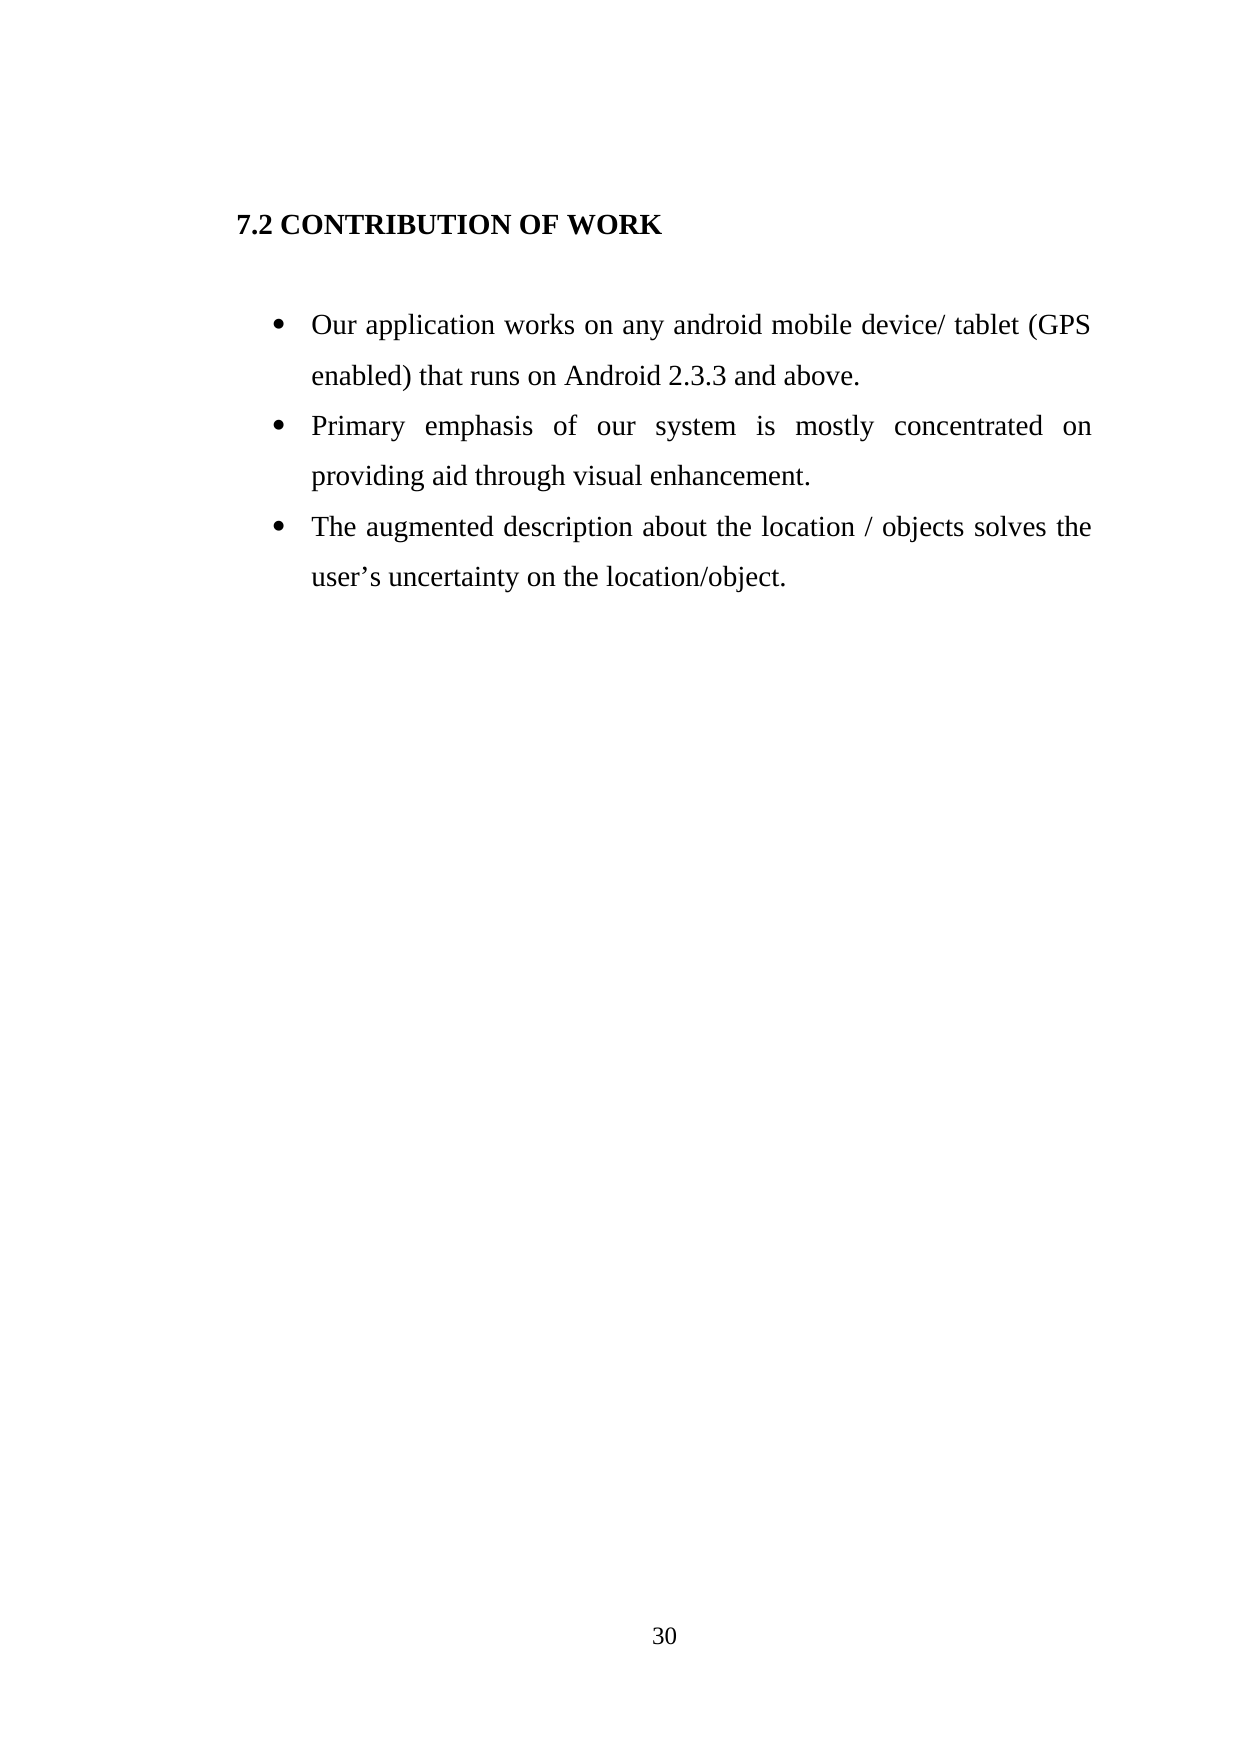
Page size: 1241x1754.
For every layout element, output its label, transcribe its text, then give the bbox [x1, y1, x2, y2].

list The augmented description about the location / objects solves the user’s uncertainty on the location/object. [274, 509, 1092, 593]
list Primary emphasis of our system is mostly concentrated on providing aid through visual enhancement. [274, 408, 1092, 492]
list Our application works on any android mobile device/ tablet (GPS enabled) that runs on Android 2.3.3 and above. [274, 307, 1092, 391]
list 7.2 CONTRIBUTION OF WORK [236, 207, 1092, 240]
